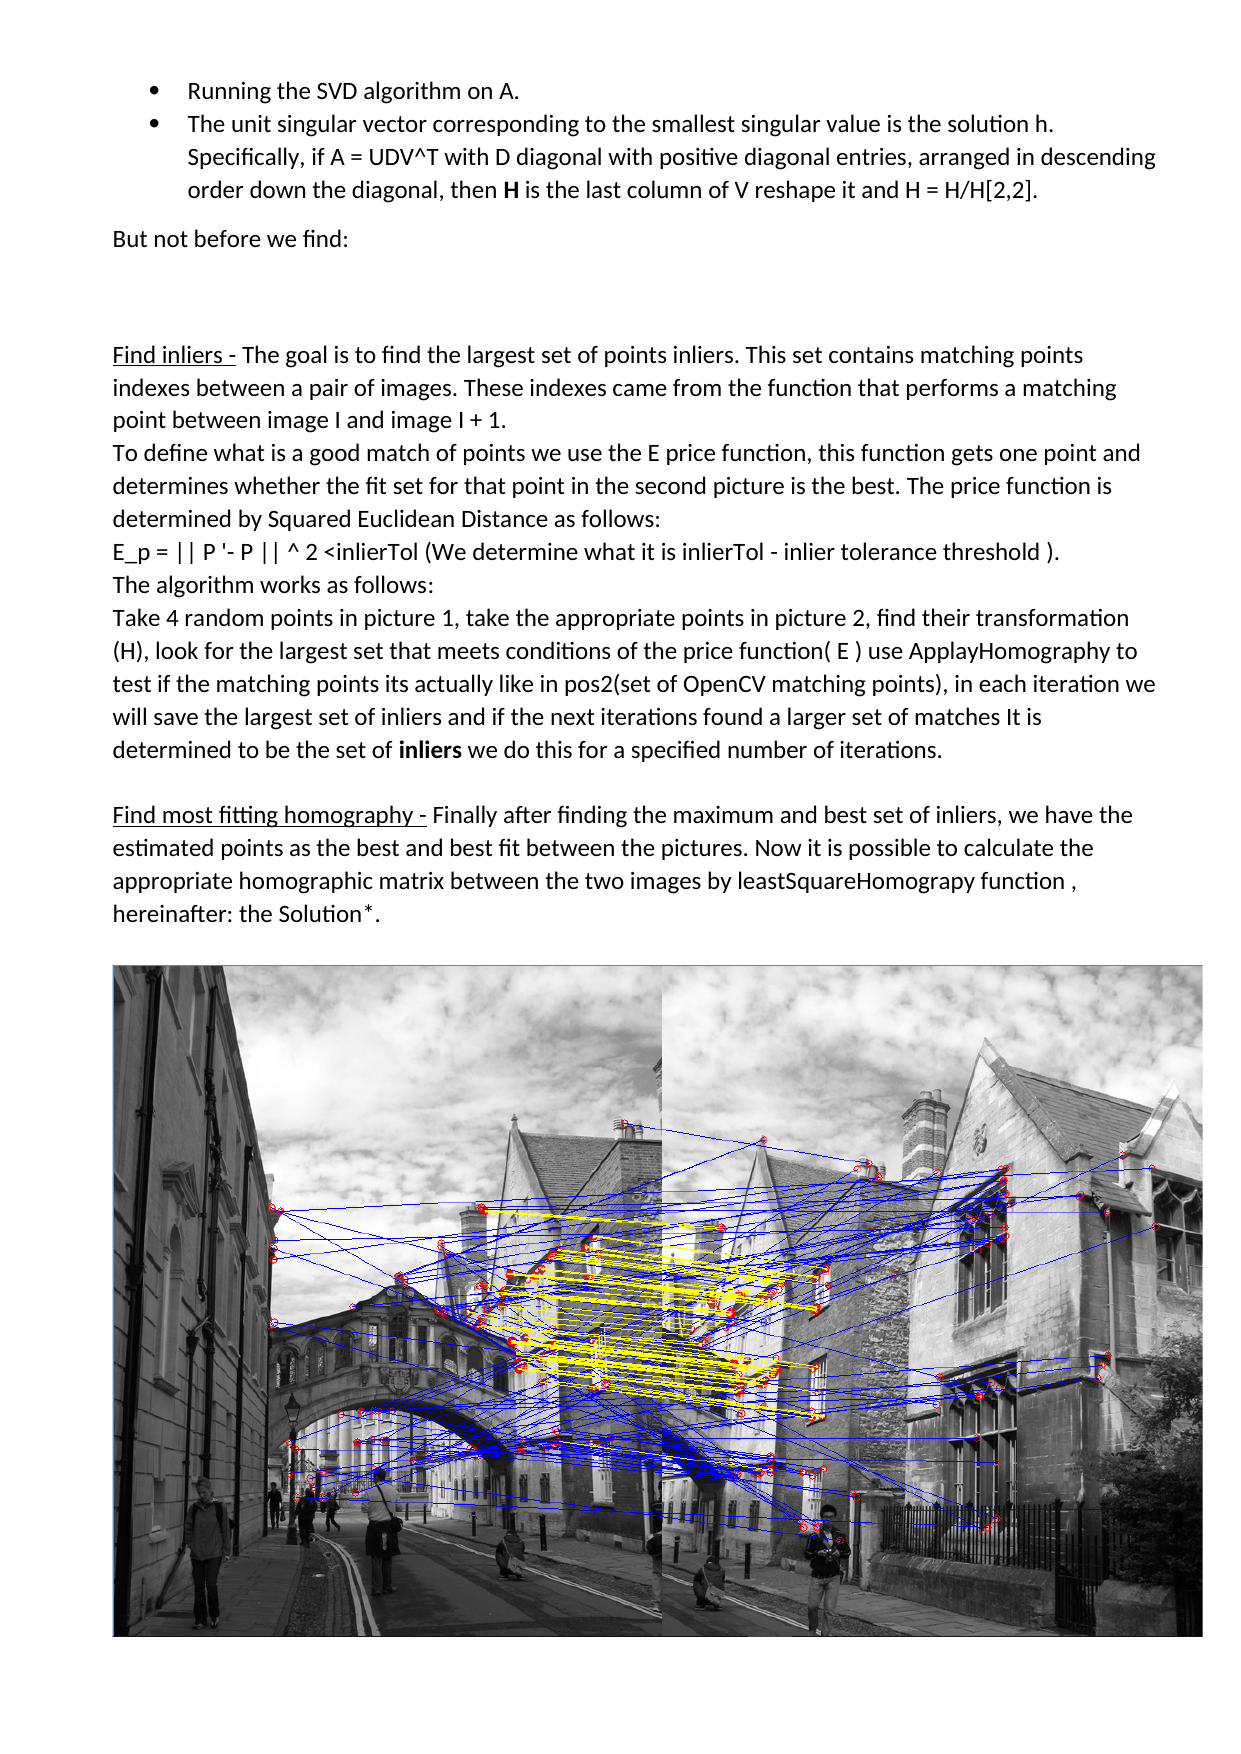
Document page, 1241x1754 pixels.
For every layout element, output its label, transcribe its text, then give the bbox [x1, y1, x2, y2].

list Find most ﬁtting homography - Finally after finding the maximum and best set of inliers, we have the estimated points as the best and best fit between the pictures. Now it is possible to calculate the appropriate homographic matrix between the two images by leastSquareHomograpy function , hereinafter: the Solution*. [112, 799, 1165, 929]
list To define what is a good match of points we use the E price function, this function gets one point and determines whether the fit set for that point in the second picture is the best. The price function is determined by Squared Euclidean Distance as follows: [112, 437, 1165, 534]
text But not before we find: [112, 223, 1165, 254]
picture [112, 964, 1203, 1637]
list E_p = || P '- P || ^ 2 <inlierTol (We determine what it is inlierTol - inlier tolerance threshold ). [112, 536, 1165, 567]
list The algorithm works as follows: [112, 569, 1165, 600]
list Find inliers - The goal is to find the largest set of points inliers. This set contains matching points indexes between a pair of images. These indexes came from the function that performs a matching point between image I and image I + 1. [112, 339, 1165, 435]
list Take 4 random points in picture 1, take the appropriate points in picture 2, find their transformation (H), look for the largest set that meets conditions of the price function( E ) use ApplayHomography to test if the matching points its actually like in pos2(set of OpenCV matching points), in each iteration we will save the largest set of inliers and if the next iterations found a larger set of matches It is determined to be the set of inliers we do this for a specified number of iterations. [112, 602, 1165, 764]
list Running the SVD algorithm on A. [150, 75, 1165, 106]
list The unit singular vector corresponding to the smallest singular value is the solution h. Speciﬁcally, if A = UDV^T with D diagonal with positive diagonal entries, arranged in descending order down the diagonal, then H is the last column of V reshape it and H = H/H[2,2]. [150, 108, 1165, 204]
